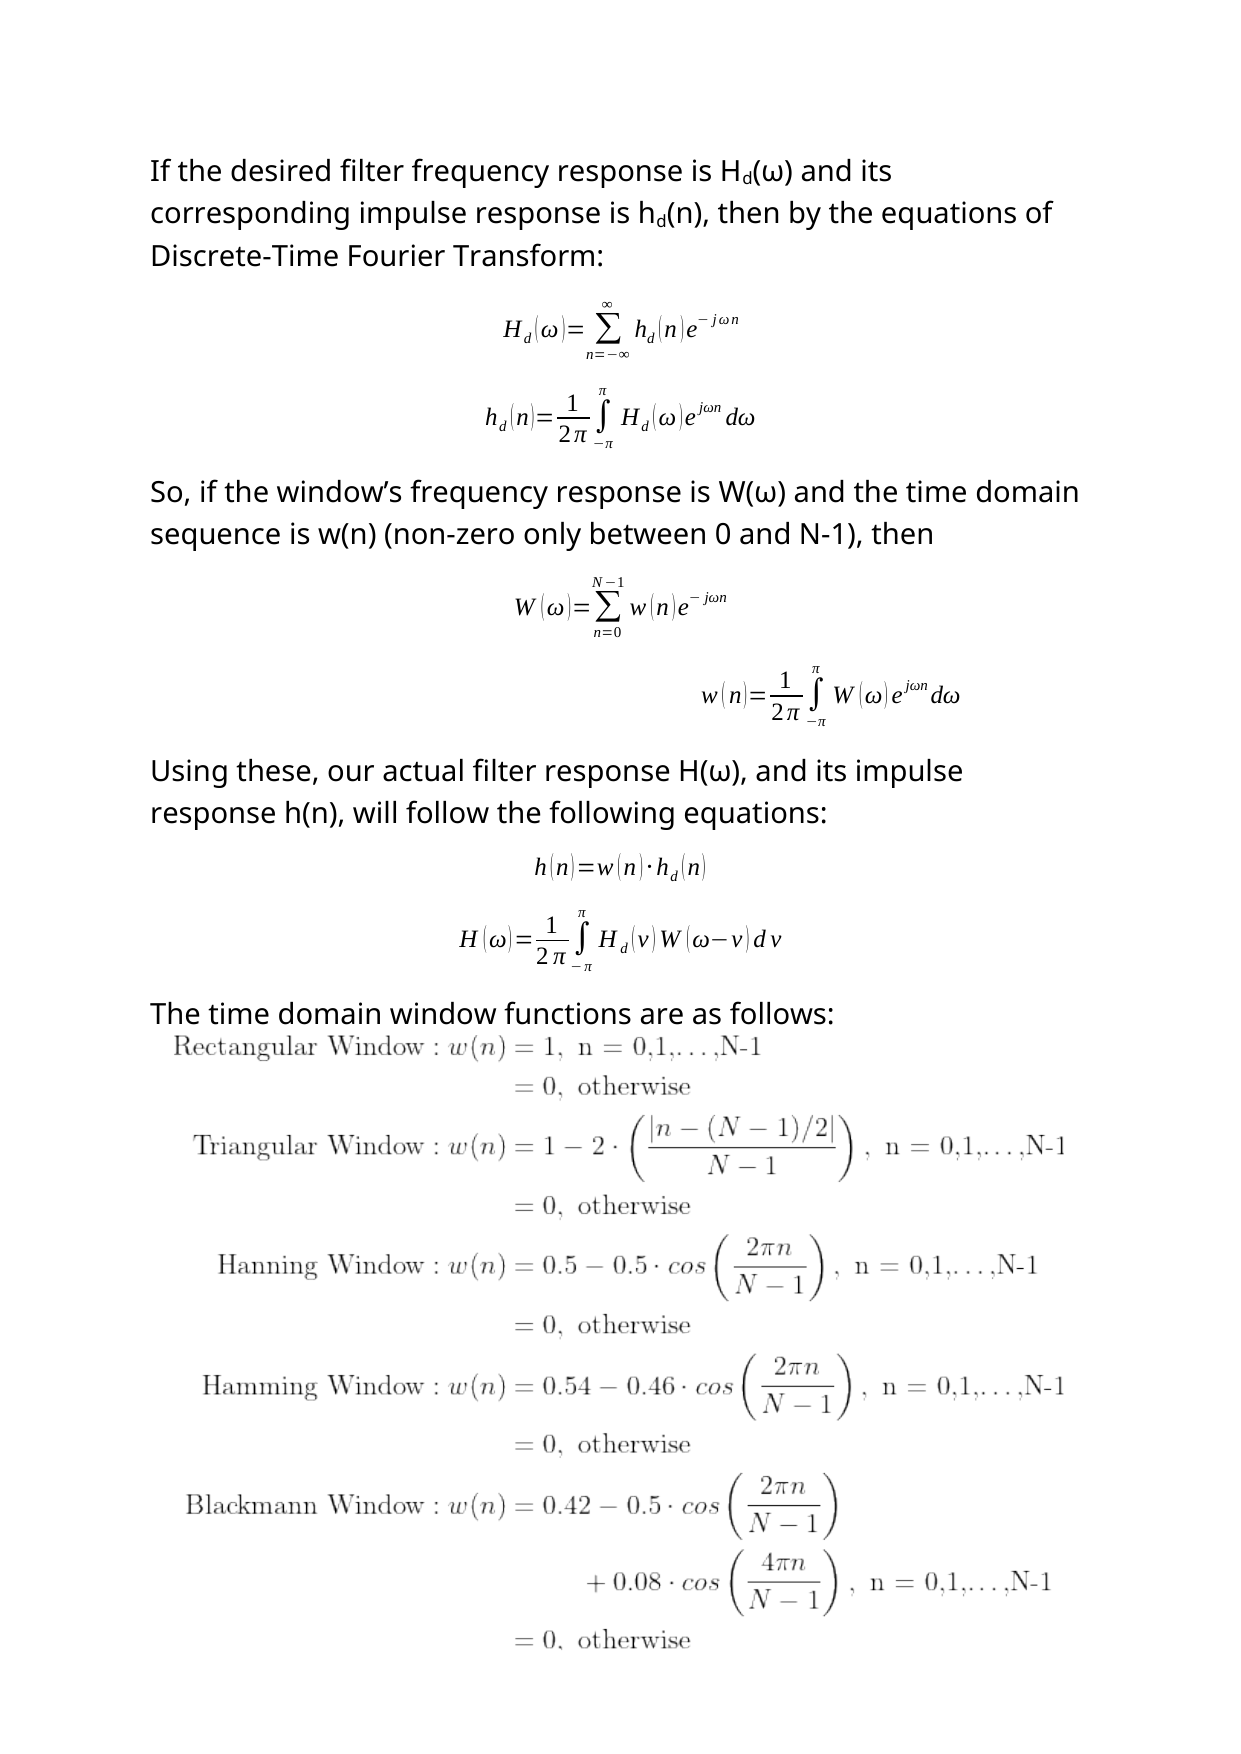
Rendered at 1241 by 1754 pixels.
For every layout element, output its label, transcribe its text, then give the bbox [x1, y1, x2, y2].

text If the desired filter frequency response is Hd(ω) and its corresponding impulse response is hd(n), then by the equations of Discrete-Time Fourier Transform: [150, 150, 1090, 275]
text So, if the window’s frequency response is W(ω) and the time domain sequence is w(n) (non-zero only between 0 and N-1), then [150, 471, 1090, 553]
text The time domain window functions are as follows: [150, 993, 1090, 1033]
text Using these, our actual filter response H(ω), and its impulse response h(n), will follow the following equations: [150, 750, 1090, 832]
picture [173, 1035, 1064, 1651]
